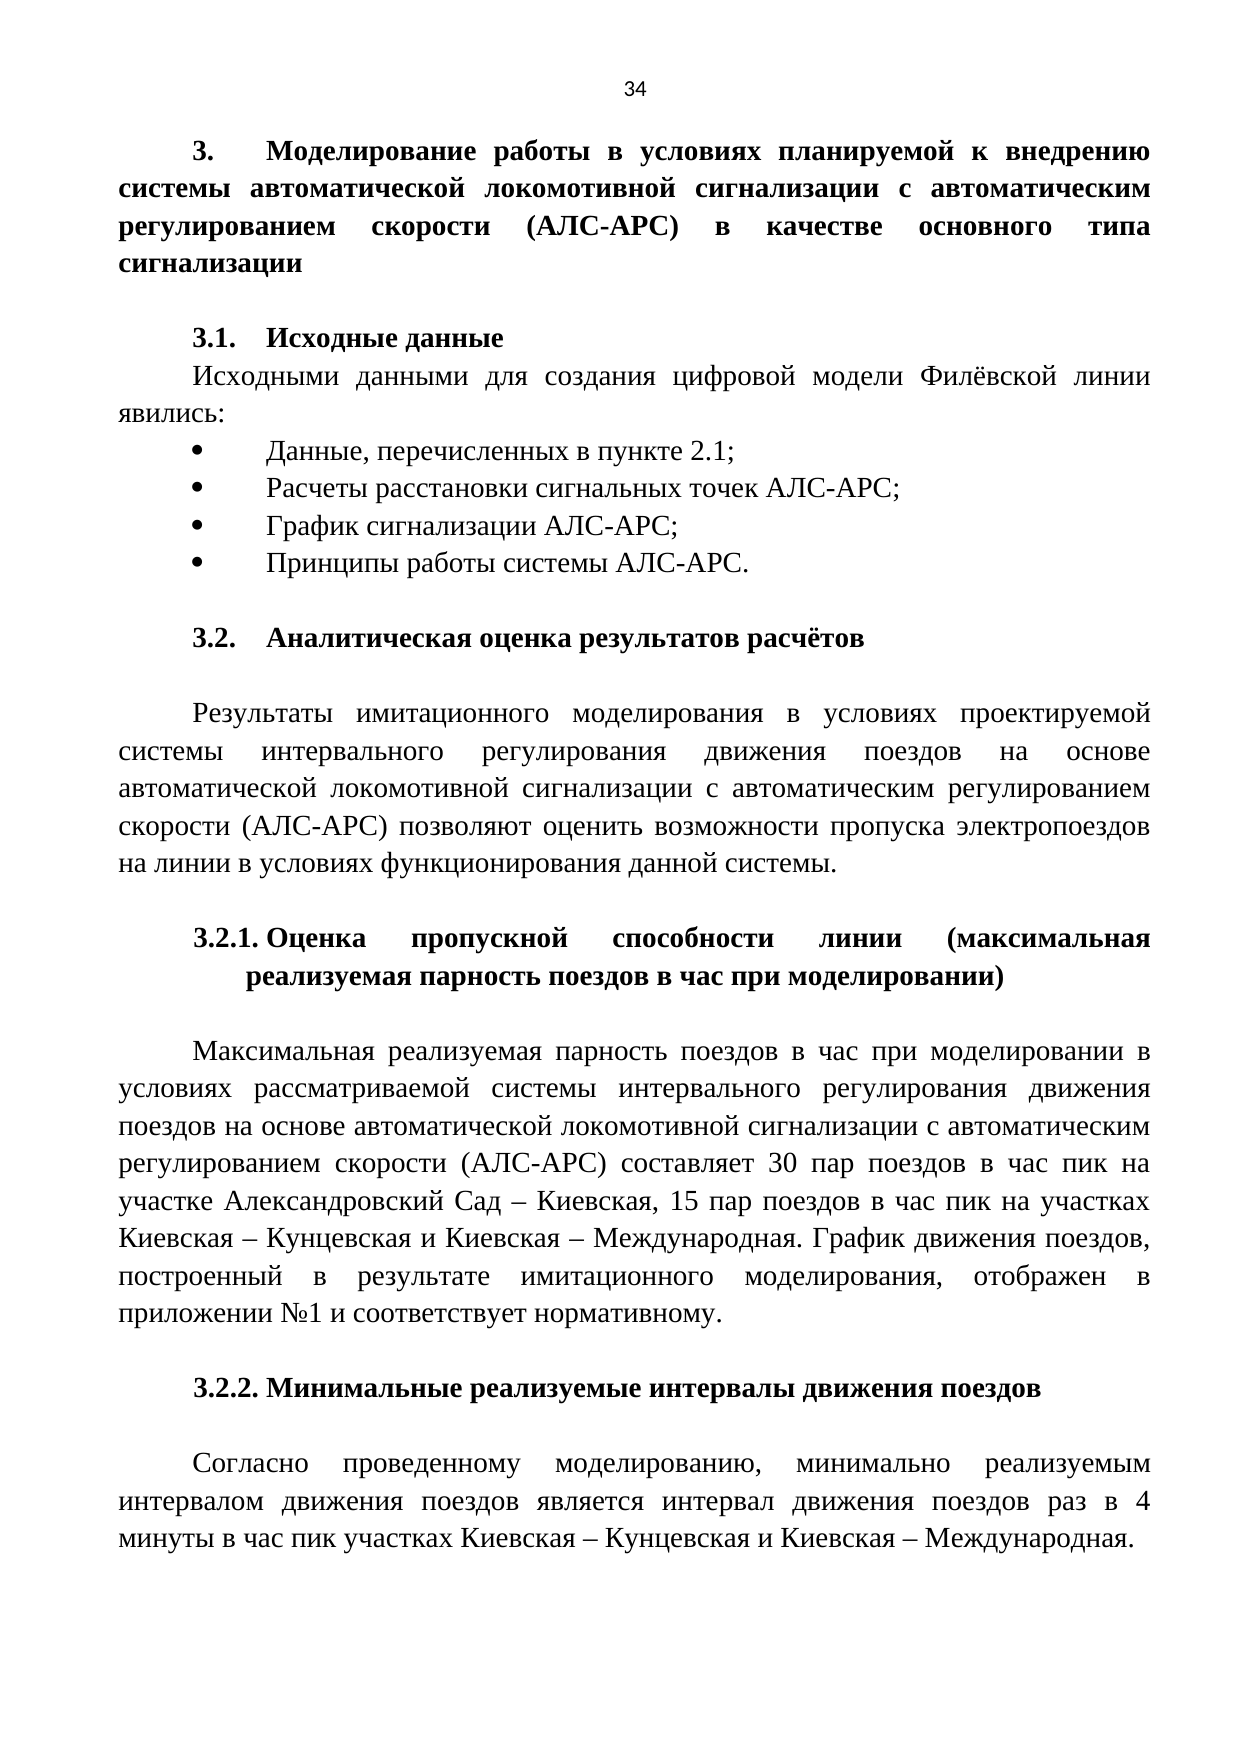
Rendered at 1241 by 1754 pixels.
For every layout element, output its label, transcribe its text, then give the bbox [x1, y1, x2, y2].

list Минимальные реализуемые интервалы движения поездов [193, 1367, 1152, 1405]
list Аналитическая оценка результатов расчётов [118, 617, 1152, 655]
list Исходными данными для создания цифровой модели Филёвской линии явились: [118, 355, 1152, 430]
list Оценка пропускной способности линии (максимальная реализуемая парность поездов в час при моделировании) [193, 917, 1152, 992]
list График сигнализации АЛС-АРС; [118, 505, 1152, 542]
list Принципы работы системы АЛС-АРС. [118, 542, 1152, 580]
list Расчеты расстановки сигнальных точек АЛС-АРС; [118, 467, 1152, 505]
list Результаты имитационного моделирования в условиях проектируемой системы интервального регулирования движения поездов на основе автоматической локомотивной сигнализации с автоматическим регулированием скорости (АЛС-АРС) позволяют оценить возможности пропуска электропоездов на линии в условиях функционирования данной системы. [118, 692, 1152, 880]
list Данные, перечисленных в пункте 2.1; [118, 430, 1152, 467]
list Максимальная реализуемая парность поездов в час при моделировании в условиях рассматриваемой системы интервального регулирования движения поездов на основе автоматической локомотивной сигнализации с автоматическим регулированием скорости (АЛС-АРС) составляет 30 пар поездов в час пик на участке Александровский Сад – Киевская, 15 пар поездов в час пик на участках Киевская – Кунцевская и Киевская – Международная. График движения поездов, построенный в результате имитационного моделирования, отображен в приложении №1 и соответствует нормативному. [118, 1030, 1152, 1330]
list Согласно проведенному моделированию, минимально реализуемым интервалом движения поездов является интервал движения поездов раз в 4 минуты в час пик участках Киевская – Кунцевская и Киевская – Международная. [118, 1442, 1152, 1555]
list Исходные данные [118, 317, 1152, 355]
list Моделирование работы в условиях планируемой к внедрению системы автоматической локомотивной сигнализации с автоматическим регулированием скорости (АЛС-АРС) в качестве основного типа сигнализации [118, 130, 1152, 280]
